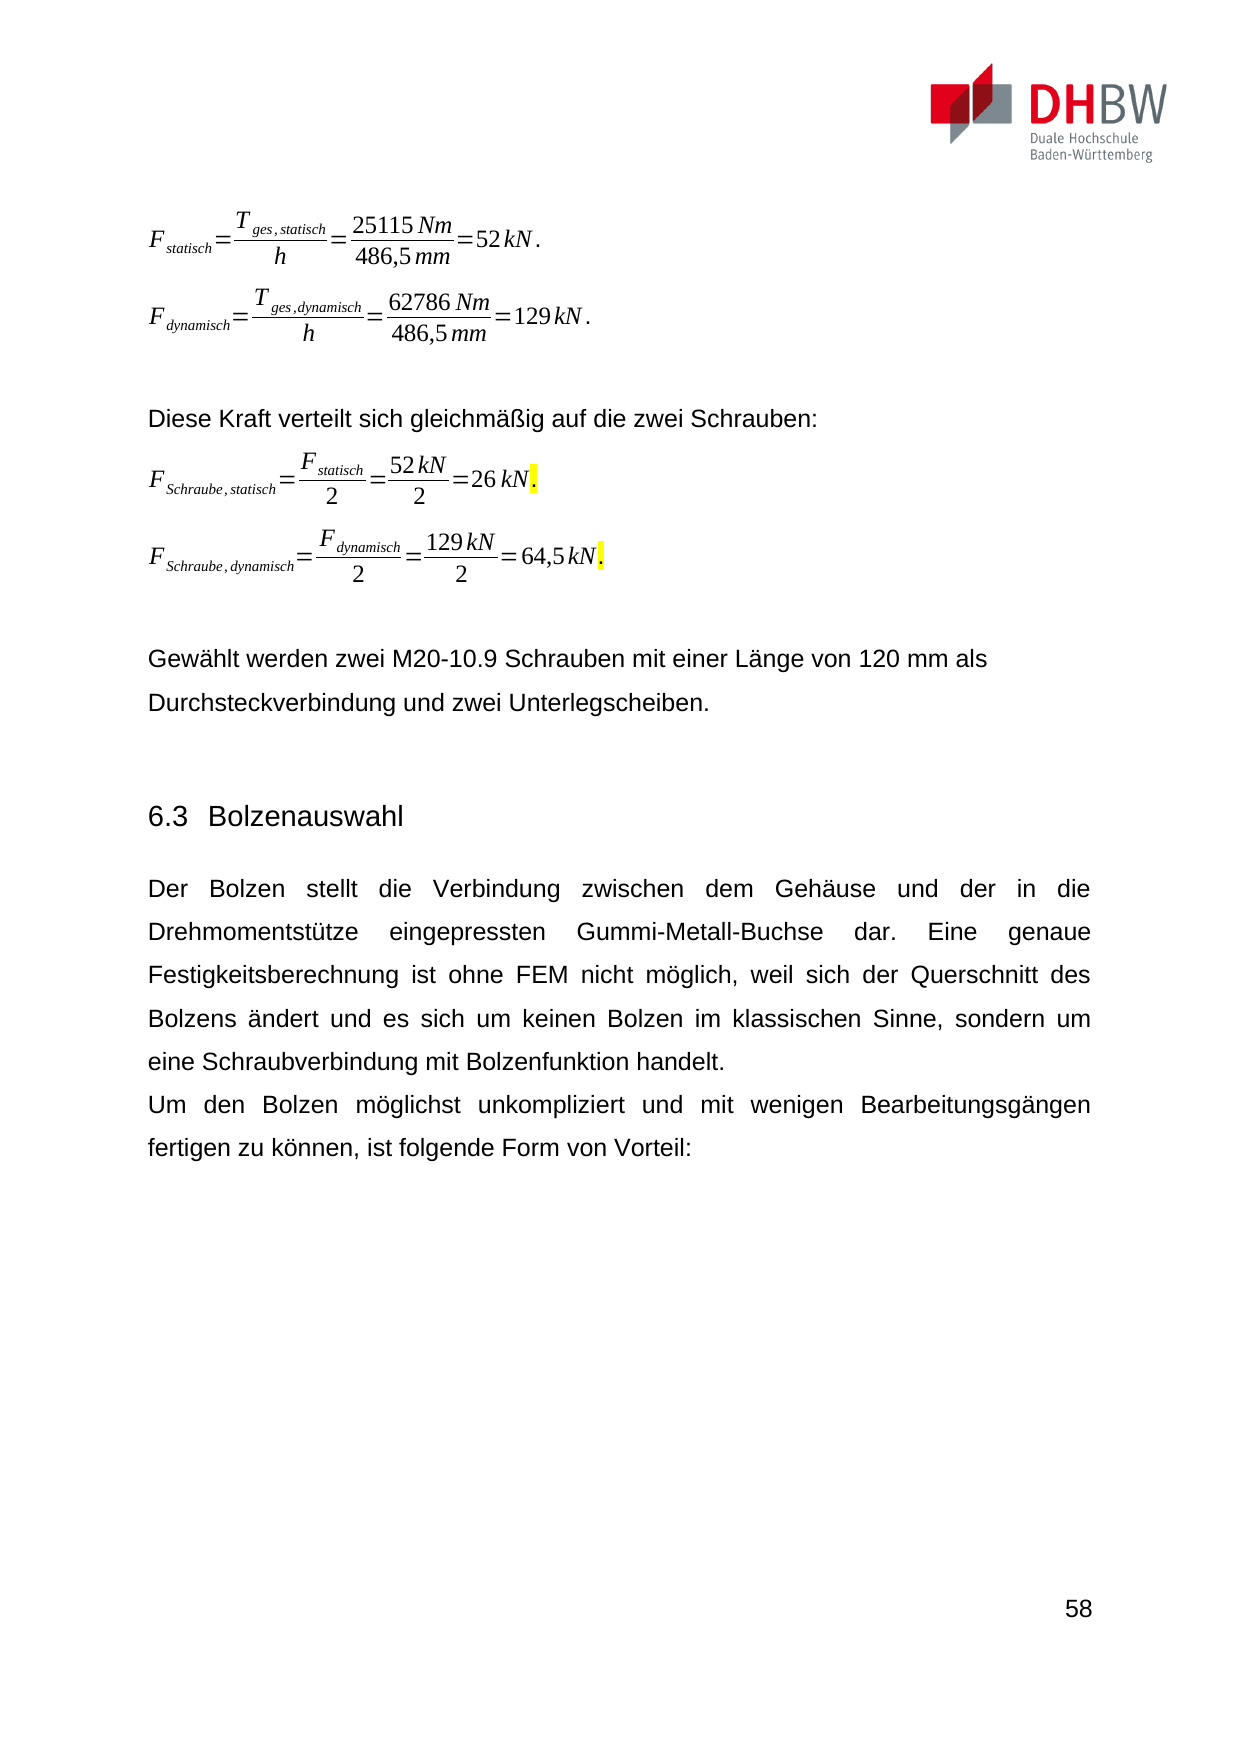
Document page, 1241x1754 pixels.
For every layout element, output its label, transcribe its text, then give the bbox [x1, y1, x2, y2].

text . [148, 447, 1092, 510]
subtitle Bolzenauswahl [148, 799, 1092, 832]
text . [148, 524, 1092, 587]
text Gewählt werden zwei M20-10.9 Schrauben mit einer Länge von 120 mm als Durchsteckverbindung und zwei Unterlegscheiben. [148, 644, 1092, 716]
text . [148, 207, 1092, 269]
text Um den Bolzen möglichst unkompliziert und mit wenigen Bearbeitungsgängen fertigen zu können, ist folgende Form von Vorteil: [148, 1090, 1092, 1162]
text Diese Kraft verteilt sich gleichmäßig auf die zwei Schrauben: [148, 404, 1092, 433]
text Der Bolzen stellt die Verbindung zwischen dem Gehäuse und der in die Drehmomentstütze eingepressten Gummi-Metall-Buchse dar. Eine genaue Festigkeitsberechnung ist ohne FEM nicht möglich, weil sich der Querschnitt des Bolzens ändert und es sich um keinen Bolzen im klassischen Sinne, sondern um eine Schraubverbindung mit Bolzenfunktion handelt. [148, 874, 1092, 1075]
text . [148, 284, 1092, 347]
picture [930, 63, 1167, 163]
